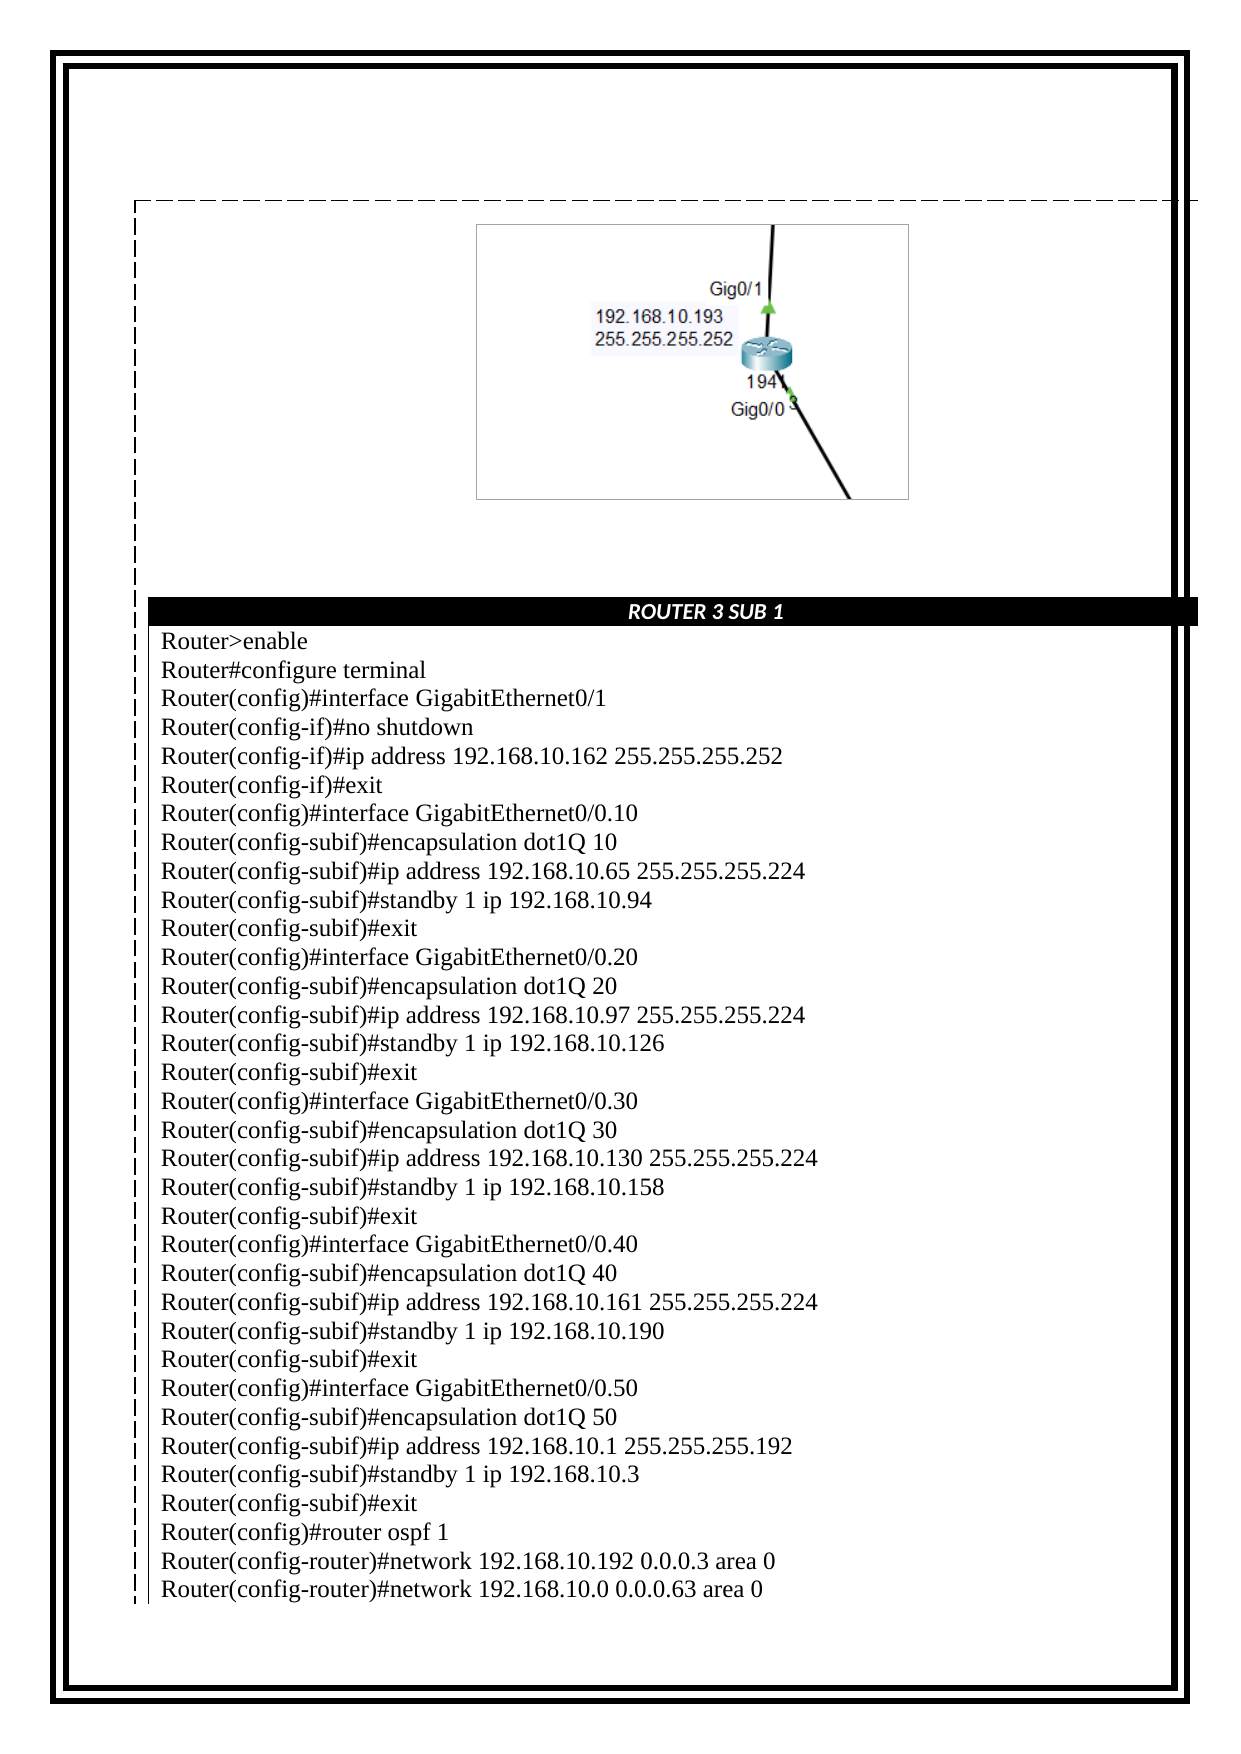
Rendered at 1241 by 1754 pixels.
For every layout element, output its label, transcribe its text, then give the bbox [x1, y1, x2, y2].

text BIBLIOGRAPHY [84, 150, 1090, 1604]
